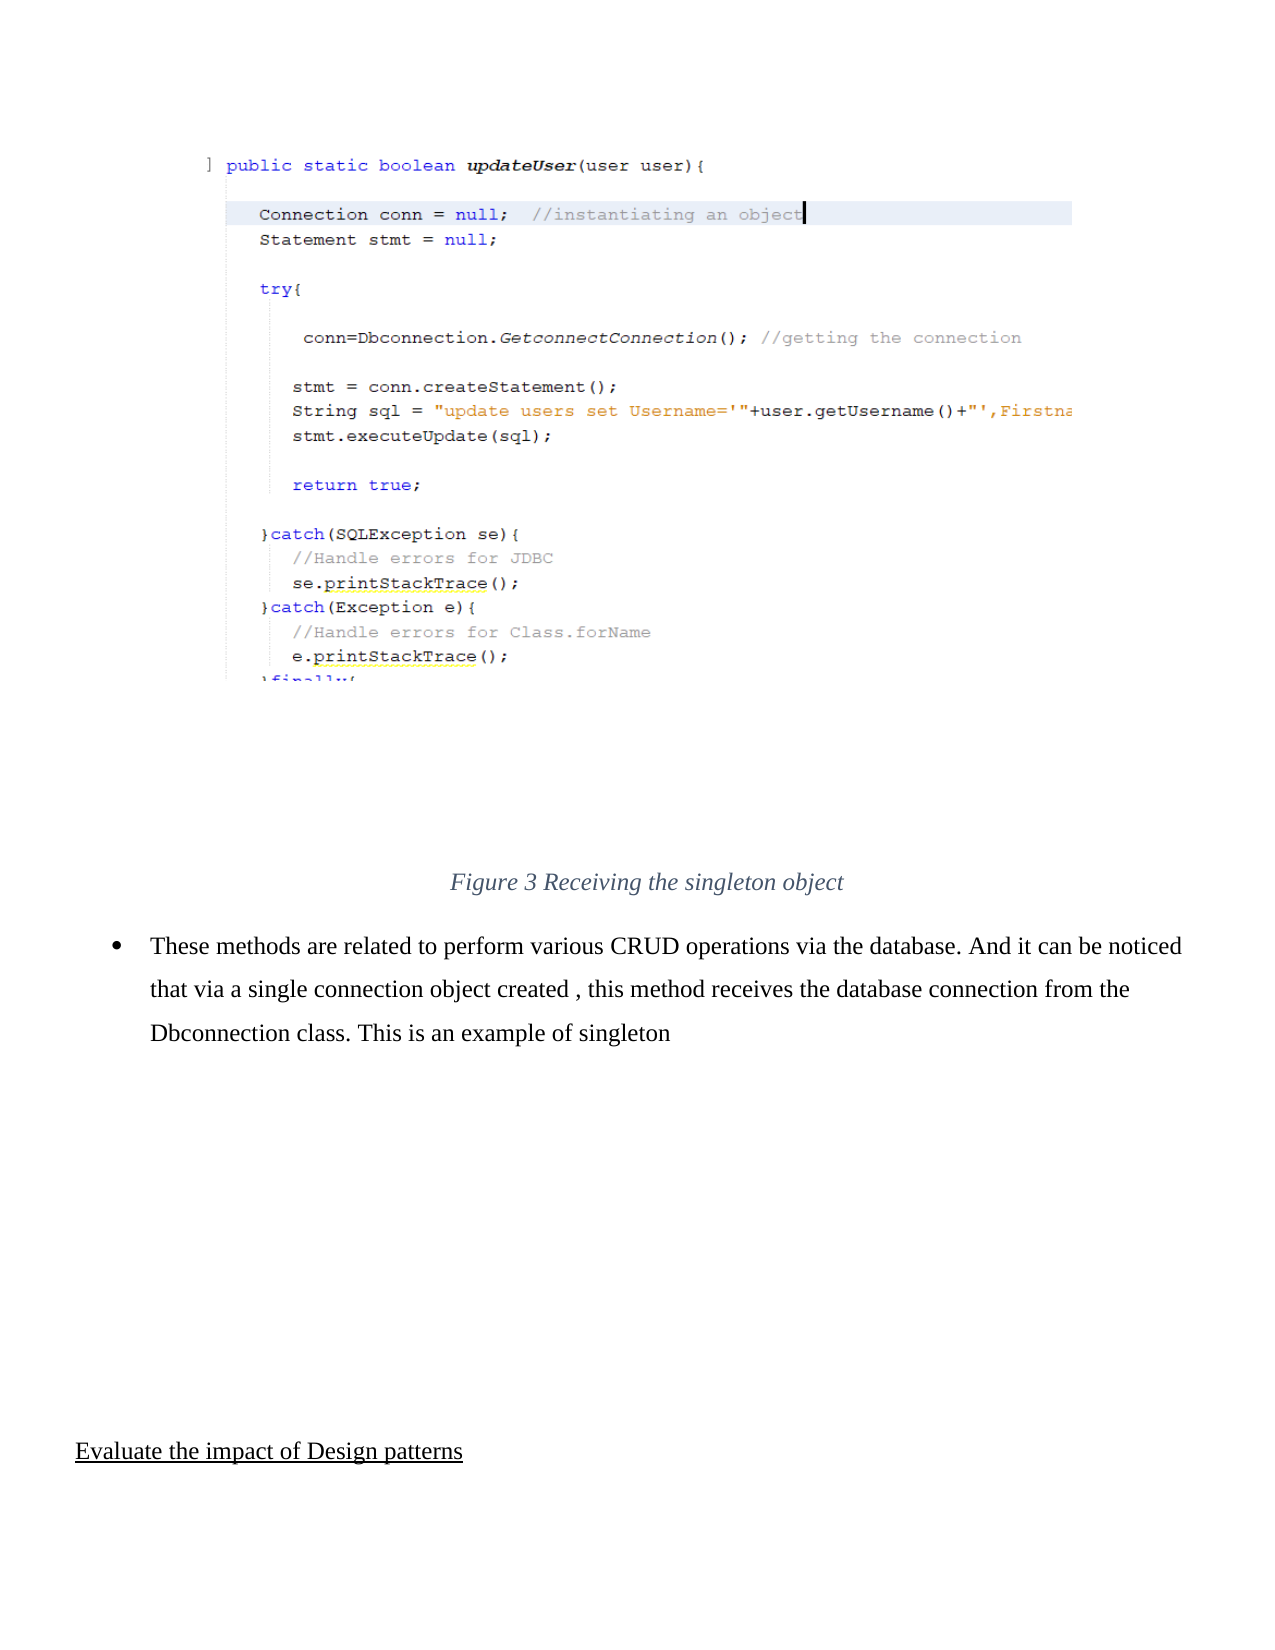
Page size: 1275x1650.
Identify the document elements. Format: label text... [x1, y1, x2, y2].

subtitle Evaluate the impact of Design patterns [75, 1436, 1200, 1465]
picture [206, 151, 1071, 680]
list These methods are related to perform various CRUD operations via the database. And it can be noticed that via a single connection object created , this method receives the database connection from the Dbconnection class. This is an example of singleton [112, 931, 1200, 1046]
text Figure 3 Receiving the singleton object [75, 867, 1200, 896]
